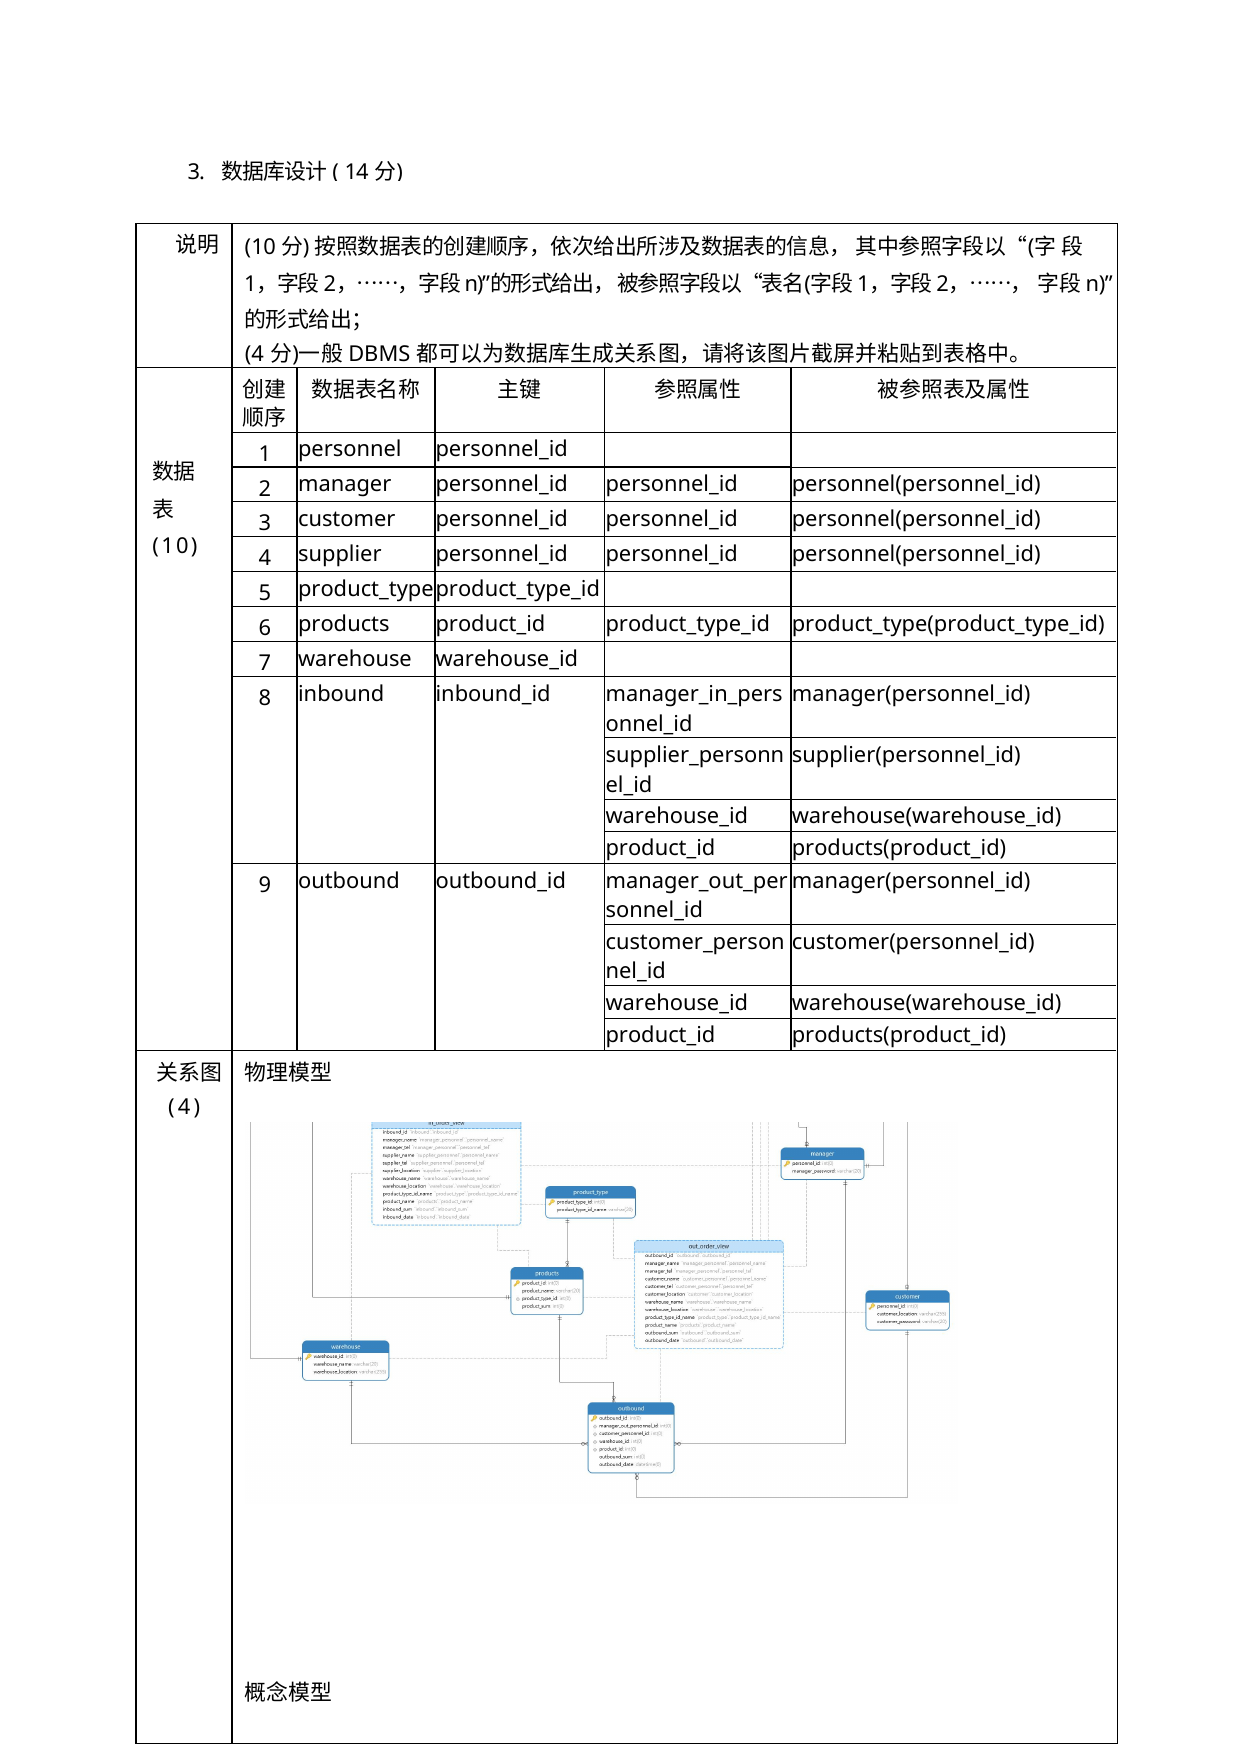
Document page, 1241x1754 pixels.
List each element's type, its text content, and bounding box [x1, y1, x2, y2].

table_cell manager_out_personnel_id [605, 864, 790, 924]
table_cell [792, 571, 1117, 606]
table_cell manager [298, 468, 434, 501]
table_cell 被参照表及属性 [792, 367, 1117, 432]
table_cell 参照属性 [605, 368, 790, 432]
table_cell personnel(personnel_id) [792, 501, 1117, 536]
table_cell personnel [298, 433, 434, 466]
table_cell customer(personnel_id) [792, 924, 1117, 985]
table_cell 数据表名称 [298, 368, 434, 432]
table_cell warehouse_id [605, 800, 790, 831]
picture [244, 1122, 958, 1504]
table_cell personnel(personnel_id) [792, 466, 1117, 501]
table_cell customer [298, 502, 434, 536]
table_cell product_type_id [605, 607, 790, 641]
table_cell outbound [298, 864, 434, 1050]
table_cell warehouse(warehouse_id) [792, 799, 1117, 831]
table_cell personnel_id [436, 468, 604, 501]
table_cell product_id [436, 607, 604, 641]
table_cell 9 [233, 864, 296, 1050]
table_cell supplier_personnel_id [605, 738, 790, 798]
table_cell inbound [298, 677, 434, 863]
table_cell product_type [298, 572, 434, 606]
table_cell [605, 572, 790, 606]
table_cell 数据表 (10) [137, 368, 231, 1050]
table_cell [605, 642, 790, 676]
table_cell inbound_id [436, 677, 604, 863]
table_cell products(product_id) [792, 831, 1117, 863]
table_cell 创建顺序 [233, 368, 296, 432]
table_cell 4 [233, 537, 296, 571]
table_cell supplier(personnel_id) [792, 737, 1117, 798]
table_cell 关系图 (4) [137, 1051, 231, 1743]
table_cell 8 [233, 677, 296, 863]
table_header 说明 [137, 224, 231, 367]
table_cell product_id [605, 1019, 790, 1050]
table_cell 5 [233, 572, 296, 606]
table_cell personnel_id [605, 468, 790, 501]
table_cell warehouse [298, 642, 434, 676]
table_header (10 分) 按照数据表的创建顺序，依次给出所涉及数据表的信息， 其中参照字段以“(字 段 1，字段 2，……，字段 n)”的形式给出， 被参照字段以“表名(字段 1，字段 2，……， 字段 n)”的形式给出； (4 分)一般 DBMS 都可以为数据库生成关系图，请将该图片截屏并粘贴到表格中。 [233, 224, 1117, 367]
table_cell 7 [233, 642, 296, 676]
table_cell 6 [233, 607, 296, 641]
table_cell product_type(product_type_id) [792, 606, 1117, 641]
text 3. 数据库设计 ( 14 分) [187, 156, 1093, 185]
table_cell warehouse(warehouse_id) [792, 985, 1117, 1018]
table_cell products(product_id) [792, 1018, 1117, 1050]
table_cell personnel_id [436, 433, 604, 466]
table_cell personnel_id [605, 537, 790, 571]
table_cell 主键 [436, 368, 604, 432]
table_cell 2 [233, 468, 296, 501]
table_cell products [298, 607, 434, 641]
table_cell [605, 433, 790, 466]
table_cell [792, 432, 1117, 466]
table_cell personnel(personnel_id) [792, 536, 1117, 571]
table_cell 物理模型 概念模型 [233, 1050, 1117, 1743]
table_cell product_id [605, 832, 790, 863]
table_cell [792, 641, 1117, 676]
table_cell warehouse_id [605, 986, 790, 1018]
table_cell 1 [233, 433, 296, 466]
table_cell manager(personnel_id) [792, 676, 1117, 737]
table_cell manager(personnel_id) [792, 863, 1117, 924]
table_cell manager_in_personnel_id [605, 677, 790, 737]
table_cell outbound_id [436, 864, 604, 1050]
table_cell 3 [233, 502, 296, 536]
table_cell product_type_id [436, 572, 604, 606]
table_cell warehouse_id [436, 642, 604, 676]
table_cell personnel_id [436, 502, 604, 536]
table_cell personnel_id [605, 502, 790, 536]
table_cell supplier [298, 537, 434, 571]
table_cell customer_personnel_id [605, 925, 790, 985]
table_cell personnel_id [436, 537, 604, 571]
